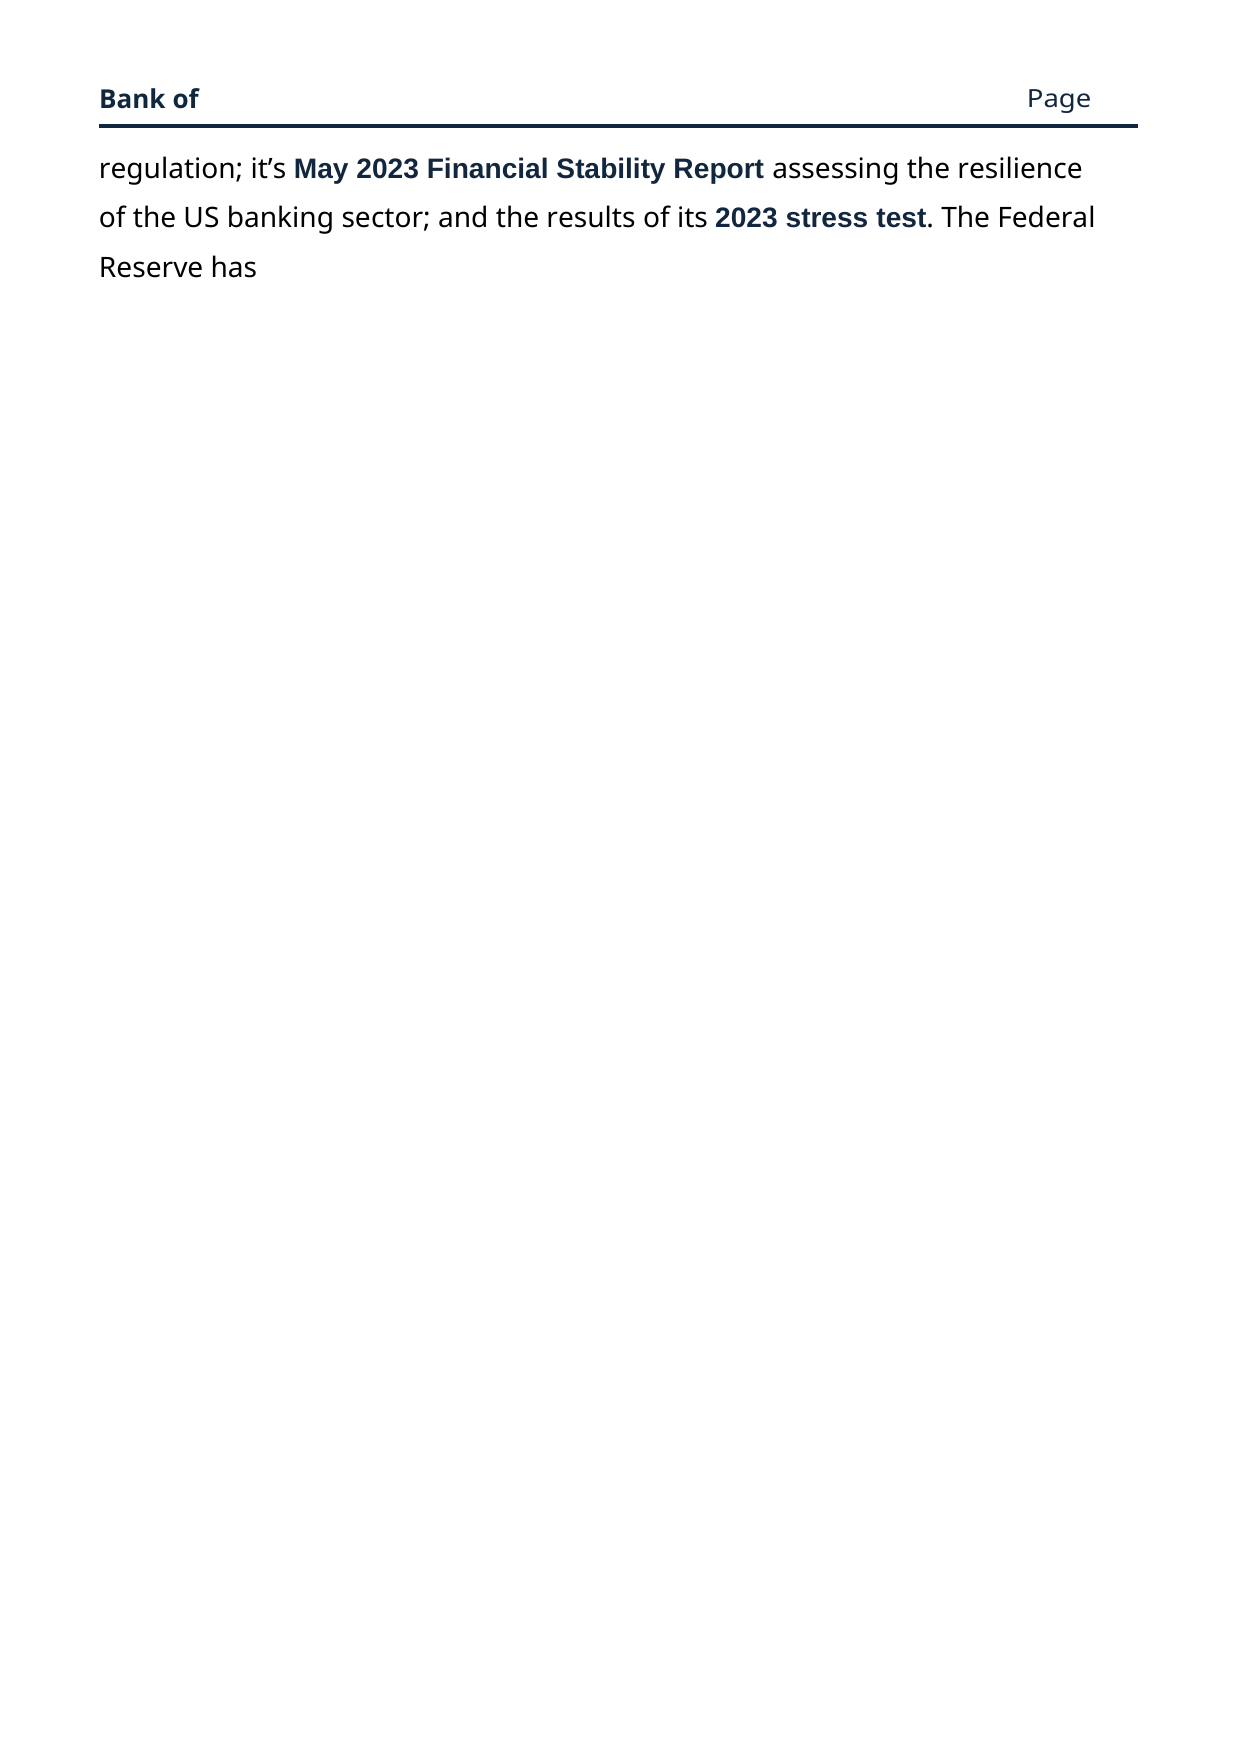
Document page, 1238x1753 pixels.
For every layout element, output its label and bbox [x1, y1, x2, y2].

text [99, 148, 1102, 286]
